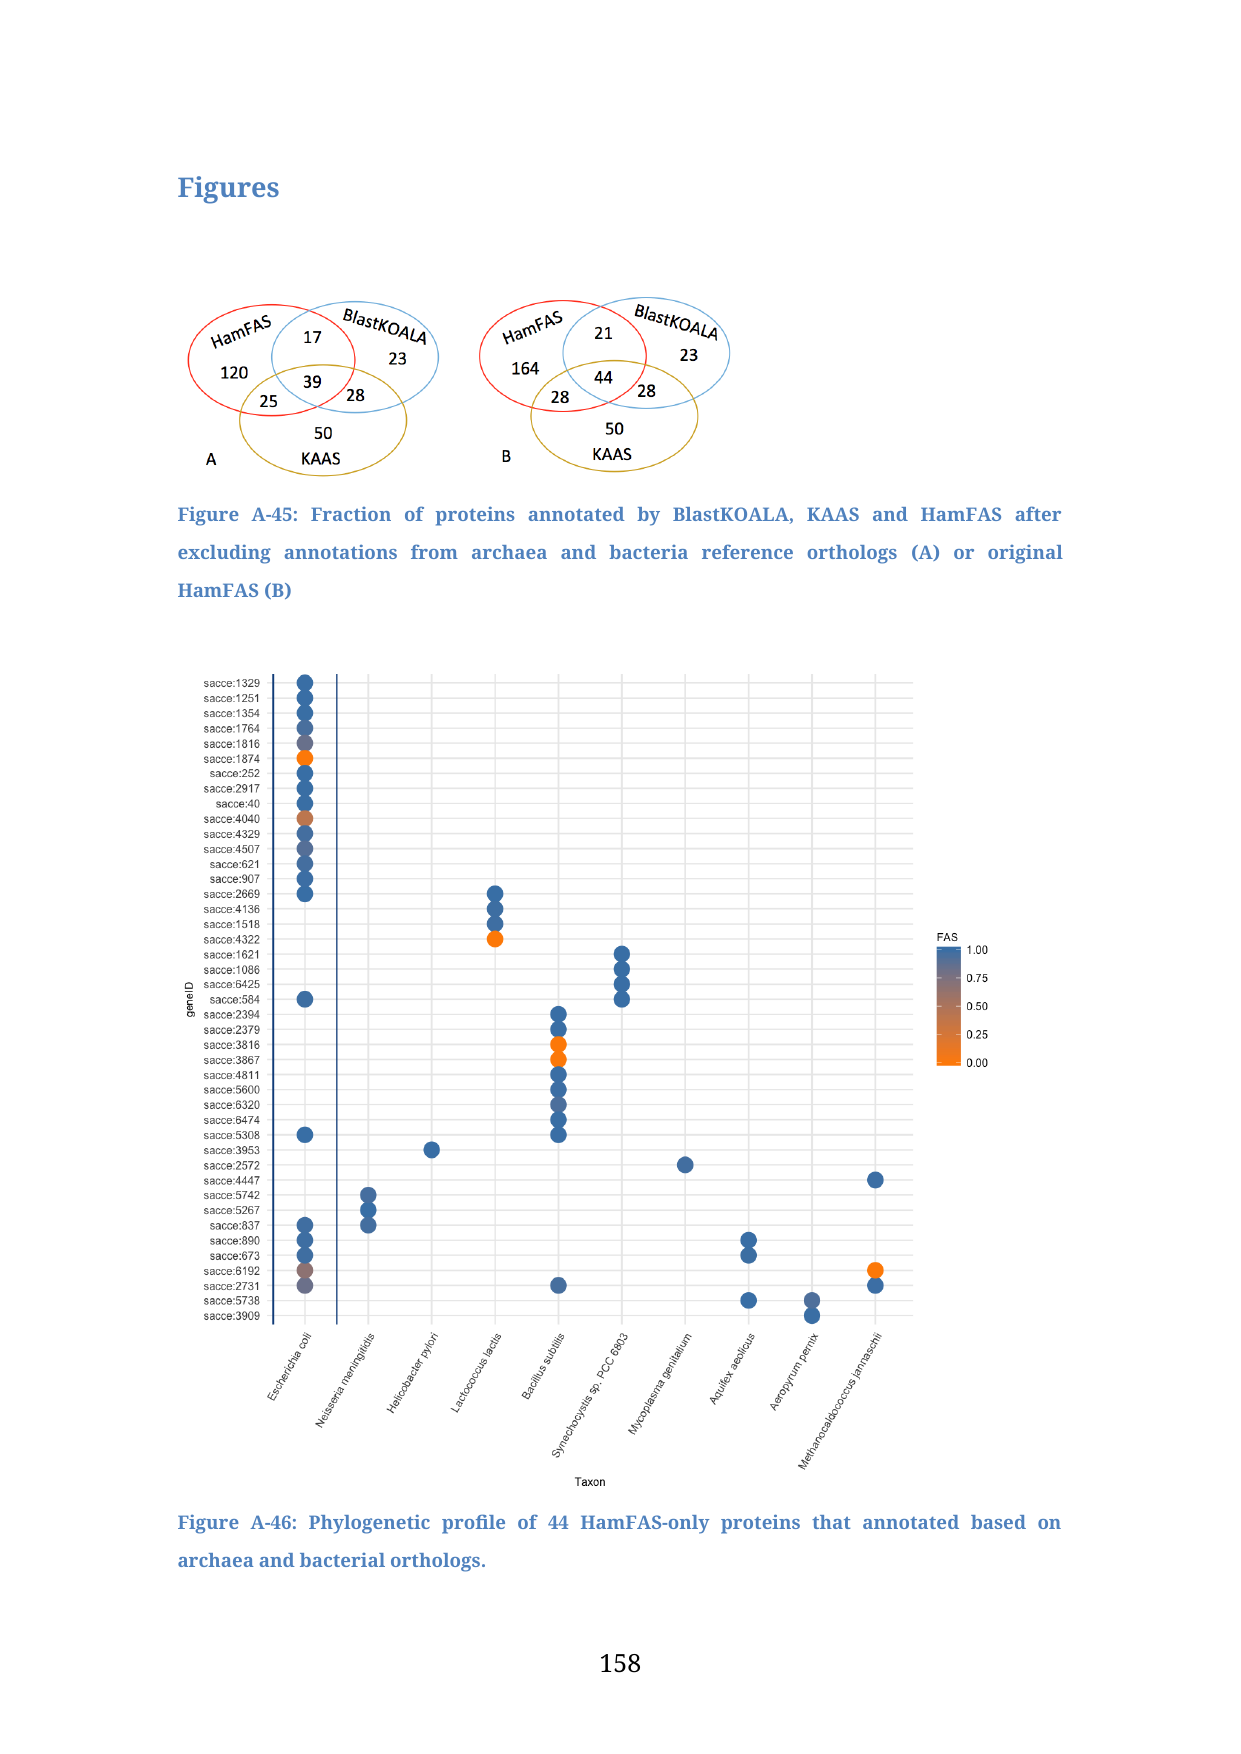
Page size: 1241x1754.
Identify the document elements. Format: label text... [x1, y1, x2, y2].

picture [177, 667, 1003, 1493]
picture [177, 275, 740, 485]
subtitle Figures [177, 168, 1063, 205]
